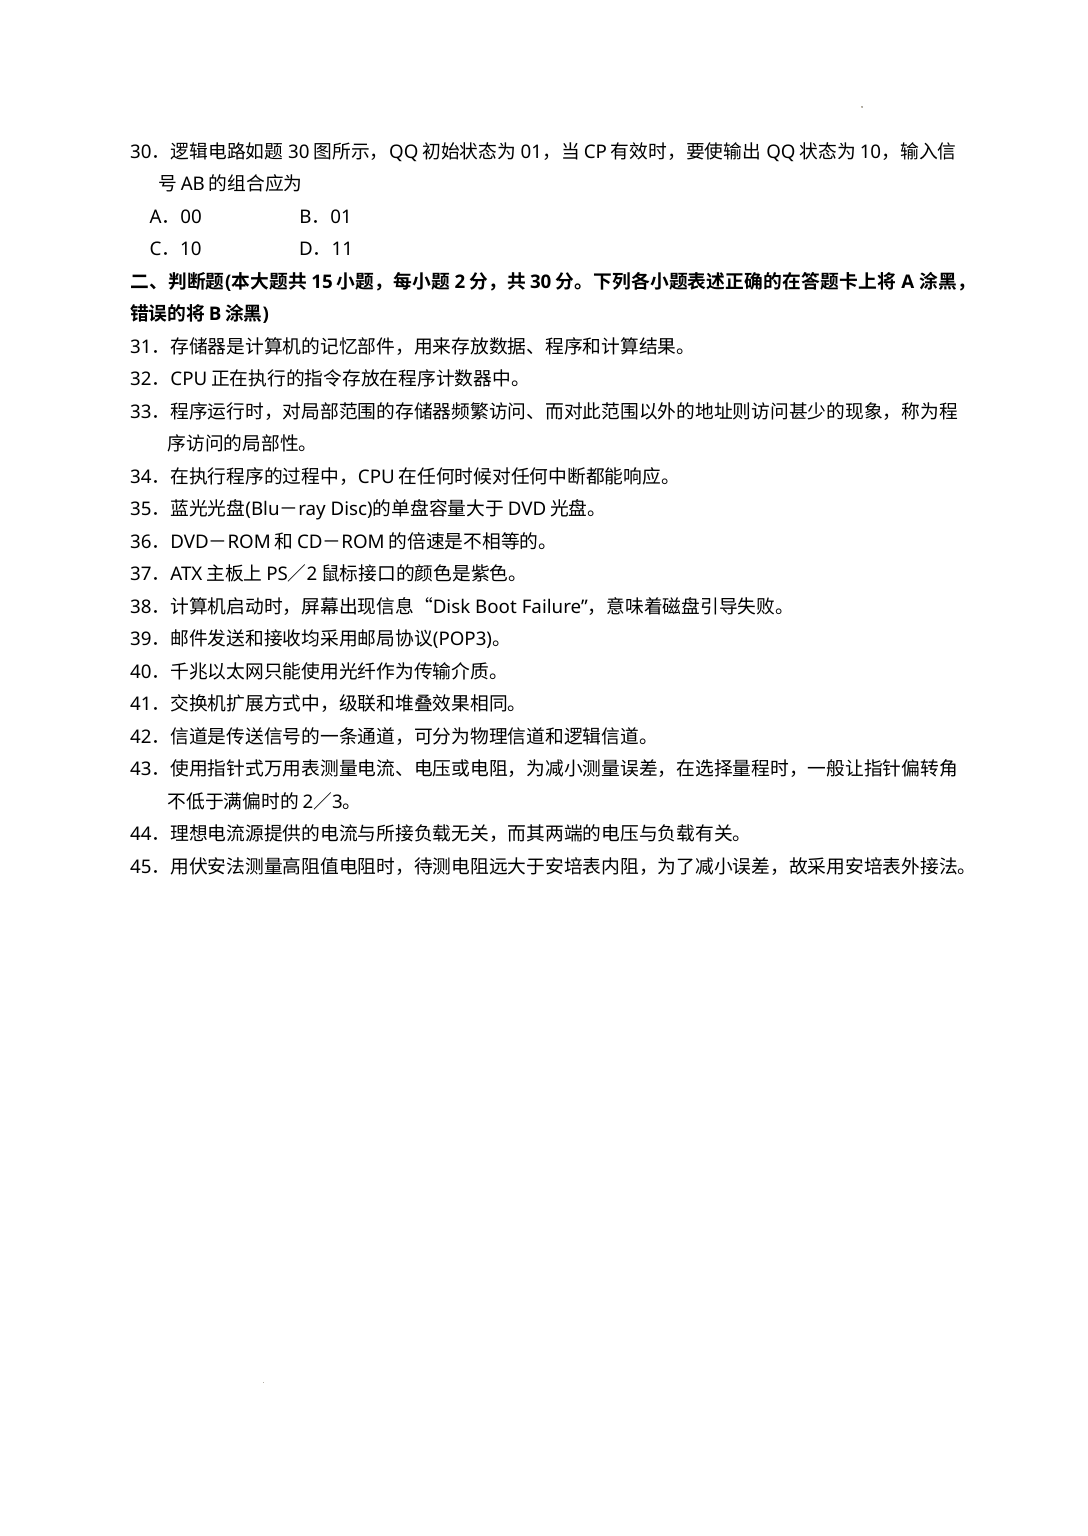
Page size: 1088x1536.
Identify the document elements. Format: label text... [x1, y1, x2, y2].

text A．00 B．01 [130, 199, 958, 231]
text 43．使用指针式万用表测量电流、电压或电阻，为减小测量误差，在选择量程时，一般让指针偏转角不低于满偏时的2／3。 [130, 751, 958, 816]
text 38．计算机启动时，屏幕出现信息“Disk Boot Failure”，意味着磁盘引导失败。 [130, 589, 958, 621]
text 36．DVD－ROM和CD－ROM的倍速是不相等的。 [130, 524, 958, 556]
text 37．ATX主板上PS／2鼠标接口的颜色是紫色。 [130, 556, 958, 589]
text 45．用伏安法测量高阻值电阻时，待测电阻远大于安培表内阻，为了减小误差，故采用安培表外接法。 [130, 849, 958, 881]
text 34．在执行程序的过程中，CPU在任何时候对任何中断都能响应。 [130, 459, 958, 491]
text 32．CPU正在执行的指令存放在程序计数器中。 [130, 361, 958, 394]
text C．10 D．11 [130, 231, 958, 264]
text 44．理想电流源提供的电流与所接负载无关，而其两端的电压与负载有关。 [130, 816, 958, 849]
text 35．蓝光光盘(Blu－ray Disc)的单盘容量大于DVD光盘。 [130, 491, 958, 524]
text 33．程序运行时，对局部范围的存储器频繁访问、而对此范围以外的地址则访问甚少的现象，称为程序访问的局部性。 [130, 394, 958, 459]
text 30．逻辑电路如题30图所示，QQ初始状态为01，当CP有效时，要使输出QQ状态为10，输入信号AB的组合应为 [130, 134, 958, 199]
text 二、判断题(本大题共15小题，每小题2分，共30分。下列各小题表述正确的在答题卡上将A 涂黑，错误的将B涂黑) [130, 264, 958, 329]
text 42．信道是传送信号的一条通道，可分为物理信道和逻辑信道。 [130, 719, 958, 751]
text 41．交换机扩展方式中，级联和堆叠效果相同。 [130, 686, 958, 719]
text 39．邮件发送和接收均采用邮局协议(POP3)。 [130, 621, 958, 654]
text 31．存储器是计算机的记忆部件，用来存放数据、程序和计算结果。 [130, 329, 958, 361]
text 40．千兆以太网只能使用光纤作为传输介质。 [130, 654, 958, 686]
